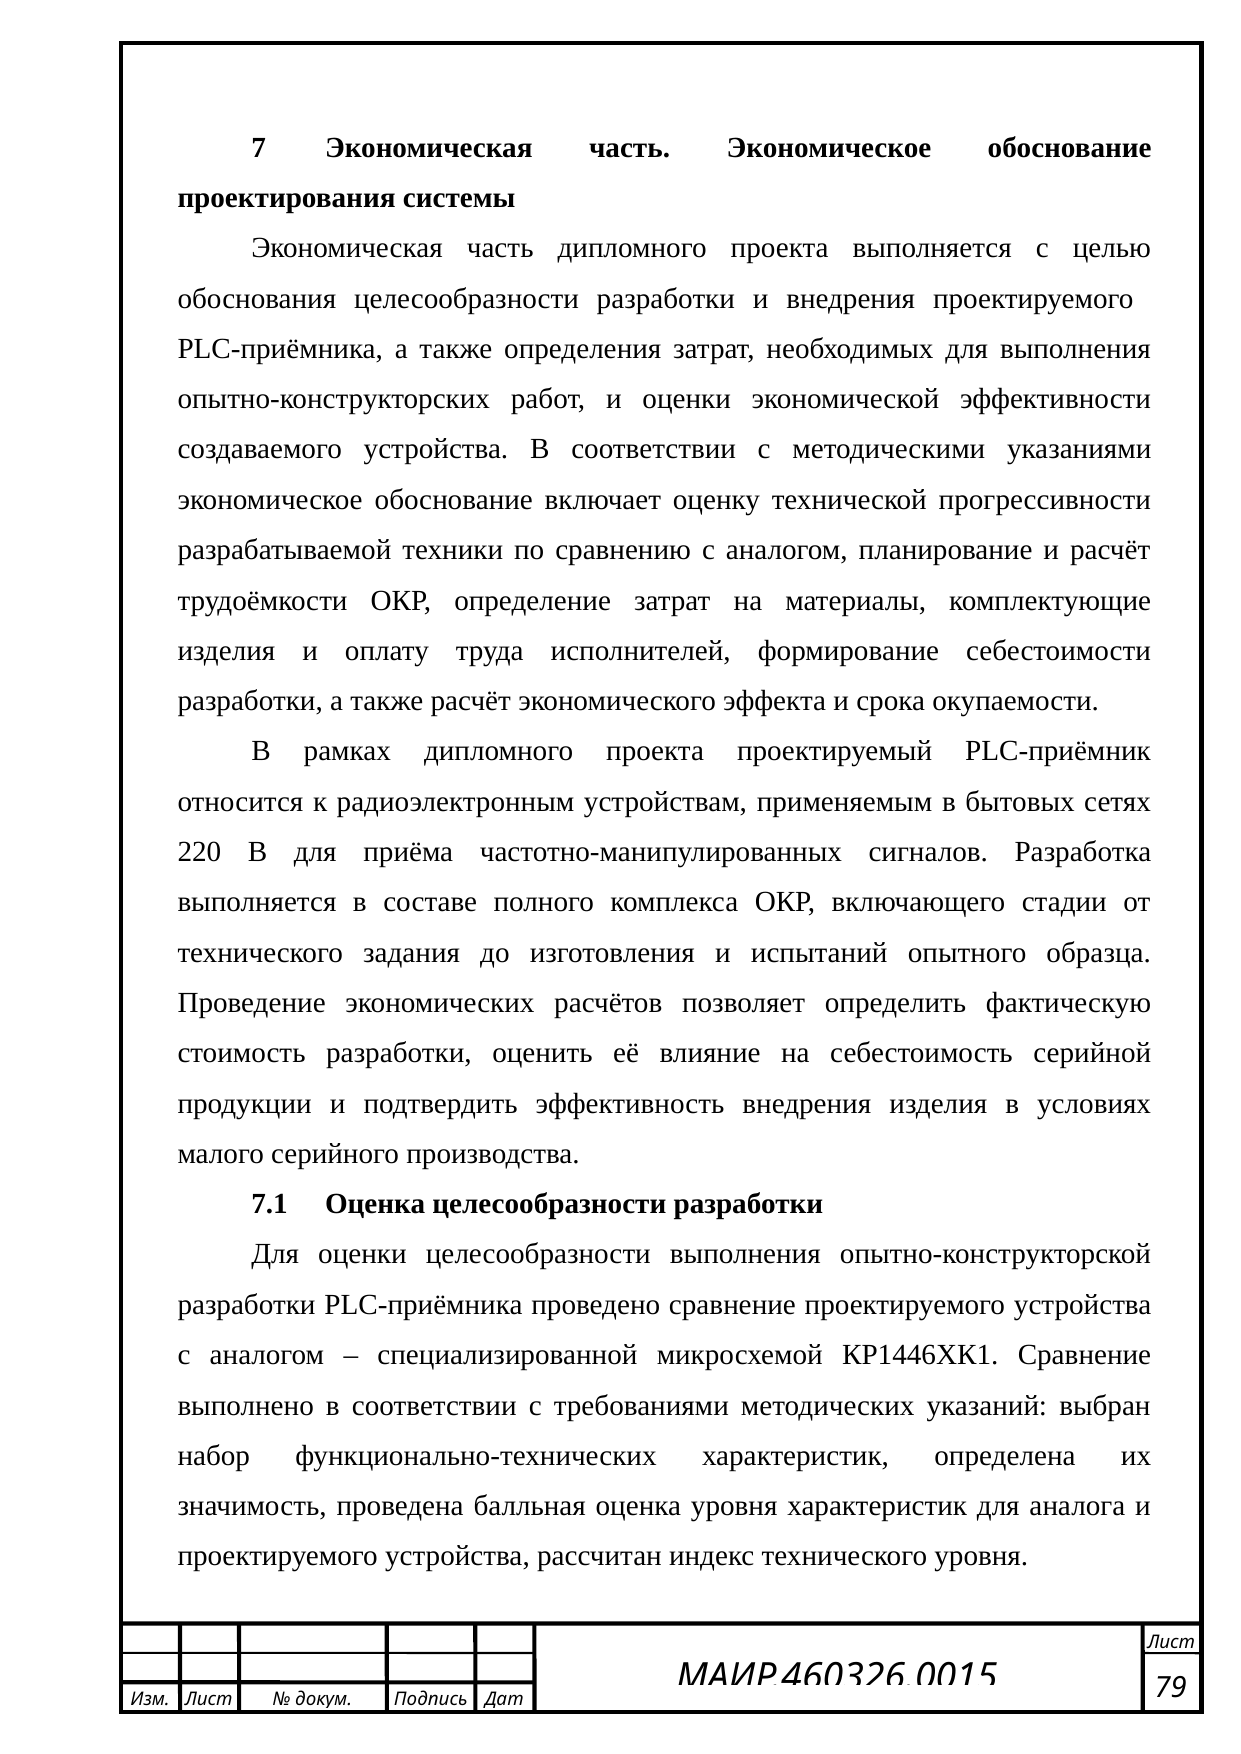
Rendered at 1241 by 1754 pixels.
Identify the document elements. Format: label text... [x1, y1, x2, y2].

subtitle 7.1 Оценка целесообразности разработки [177, 1186, 1152, 1220]
text Экономическая часть дипломного проекта выполняется с целью обоснования целесообразности разработки и внедрения проектируемого PLC-приёмника, а также определения затрат, необходимых для выполнения опытно-конструкторских работ, и оценки экономической эффективности создаваемого устройства. В соответствии с методическими указаниями экономическое обоснование включает оценку технической прогрессивности разрабатываемой техники по сравнению с аналогом, планирование и расчёт трудоёмкости ОКР, определение затрат на материалы, комплектующие изделия и оплату труда исполнителей, формирование себестоимости разработки, а также расчёт экономического эффекта и срока окупаемости. [177, 230, 1152, 717]
subtitle 7 Экономическая часть. Экономическое обоснование проектирования системы [177, 130, 1152, 214]
text Для оценки целесообразности выполнения опытно-конструкторской разработки PLC-приёмника проведено сравнение проектируемого устройства с аналогом – специализированной микросхемой КР1446ХК1. Сравнение выполнено в соответствии с требованиями методических указаний: выбран набор функционально-технических характеристик, определена их значимость, проведена балльная оценка уровня характеристик для аналога и проектируемого устройства, рассчитан индекс технического уровня. [177, 1237, 1152, 1572]
text В рамках дипломного проекта проектируемый PLC-приёмник относится к радиоэлектронным устройствам, применяемым в бытовых сетях 220 В для приёма частотно-манипулированных сигналов. Разработка выполняется в составе полного комплекса ОКР, включающего стадии от технического задания до изготовления и испытаний опытного образца. Проведение экономических расчётов позволяет определить фактическую стоимость разработки, оценить её влияние на себестоимость серийной продукции и подтвердить эффективность внедрения изделия в условиях малого серийного производства. [177, 733, 1152, 1169]
